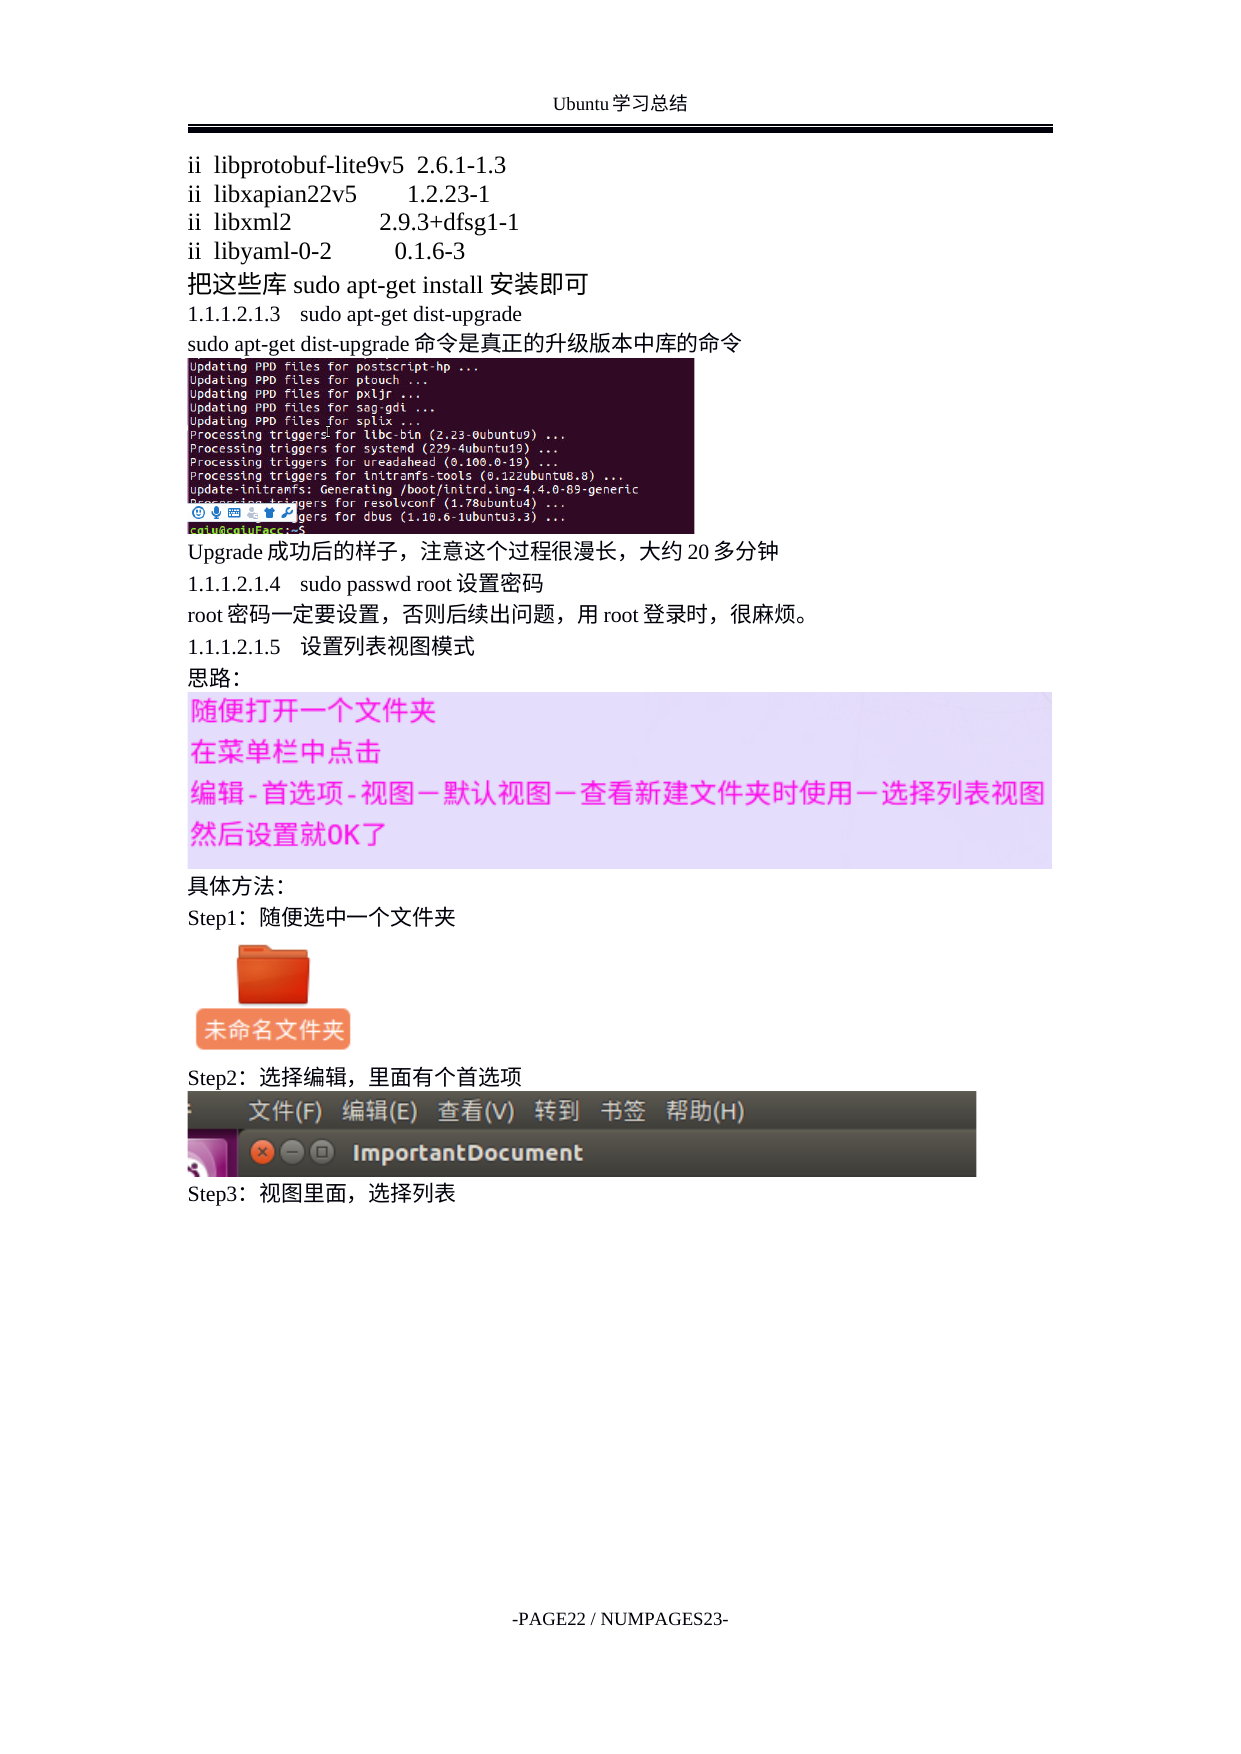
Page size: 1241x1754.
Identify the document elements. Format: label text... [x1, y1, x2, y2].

text root密码一定要设置，否则后续出问题，用root登录时，很麻烦。 [187, 597, 1053, 629]
text Step3：视图里面，选择列表 [187, 1176, 1053, 1208]
text Step1：随便选中一个文件夹 [187, 900, 1053, 932]
picture [187, 692, 1052, 869]
picture [187, 932, 363, 1061]
text Step2：选择编辑，里面有个首选项 [187, 1060, 1053, 1092]
subtitle sudo passwd root设置密码 [187, 566, 1053, 597]
subtitle sudo apt-get dist-upgrade [187, 301, 1053, 326]
text sudo apt-get dist-upgrade命令是真正的升级版本中库的命令 [187, 326, 1053, 358]
text 思路： [187, 661, 1053, 692]
picture [187, 358, 695, 534]
picture [187, 1091, 977, 1177]
text ii libxml2 2.9.3+dfsg1-1 [187, 207, 1053, 236]
text 把这些库 sudo apt-get install 安装即可 [187, 265, 1053, 301]
text 具体方法： [187, 869, 1053, 900]
text ii libprotobuf-lite9v5 2.6.1-1.3 [187, 150, 1053, 179]
text ii libxapian22v5 1.2.23-1 [187, 179, 1053, 207]
text ii libyaml-0-2 0.1.6-3 [187, 236, 1053, 265]
subtitle 设置列表视图模式 [187, 629, 1053, 661]
text Upgrade成功后的样子，注意这个过程很漫长，大约20多分钟 [187, 534, 1053, 566]
